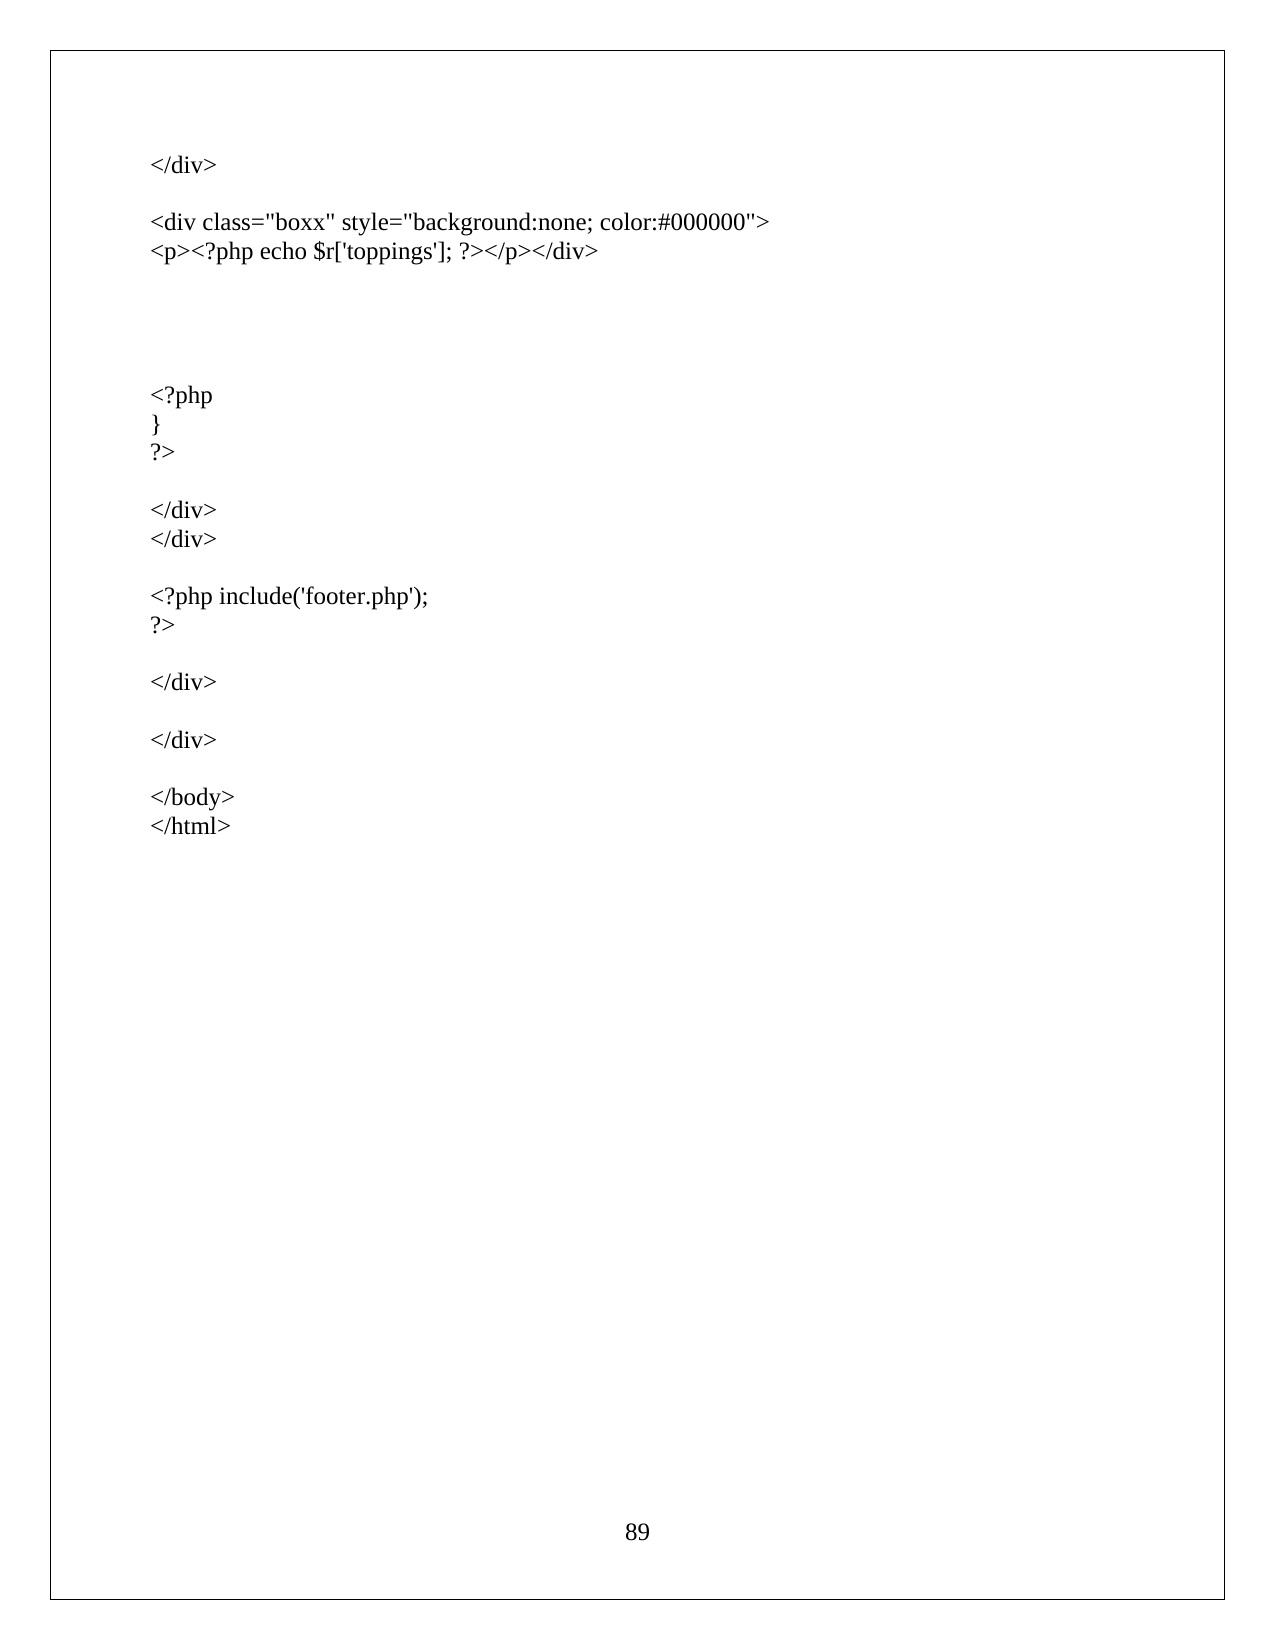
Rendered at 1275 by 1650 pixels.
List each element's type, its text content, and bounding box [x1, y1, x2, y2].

text <?php include('footer.php'); [150, 581, 1125, 610]
text <div class="boxx" style="background:none; color:#000000"> [150, 207, 1125, 236]
text ?> [150, 610, 1125, 639]
text <?php [150, 380, 1125, 409]
text </div> [150, 524, 1125, 552]
text </div> [150, 495, 1125, 524]
text <p><?php echo $r['toppings']; ?></p></div> [150, 236, 1125, 265]
text </body> [150, 782, 1125, 811]
text </div> [150, 725, 1125, 754]
text </div> [150, 150, 1125, 179]
text </html> [150, 811, 1125, 840]
text </div> [150, 667, 1125, 696]
text } [150, 409, 1125, 437]
text ?> [150, 437, 1125, 466]
